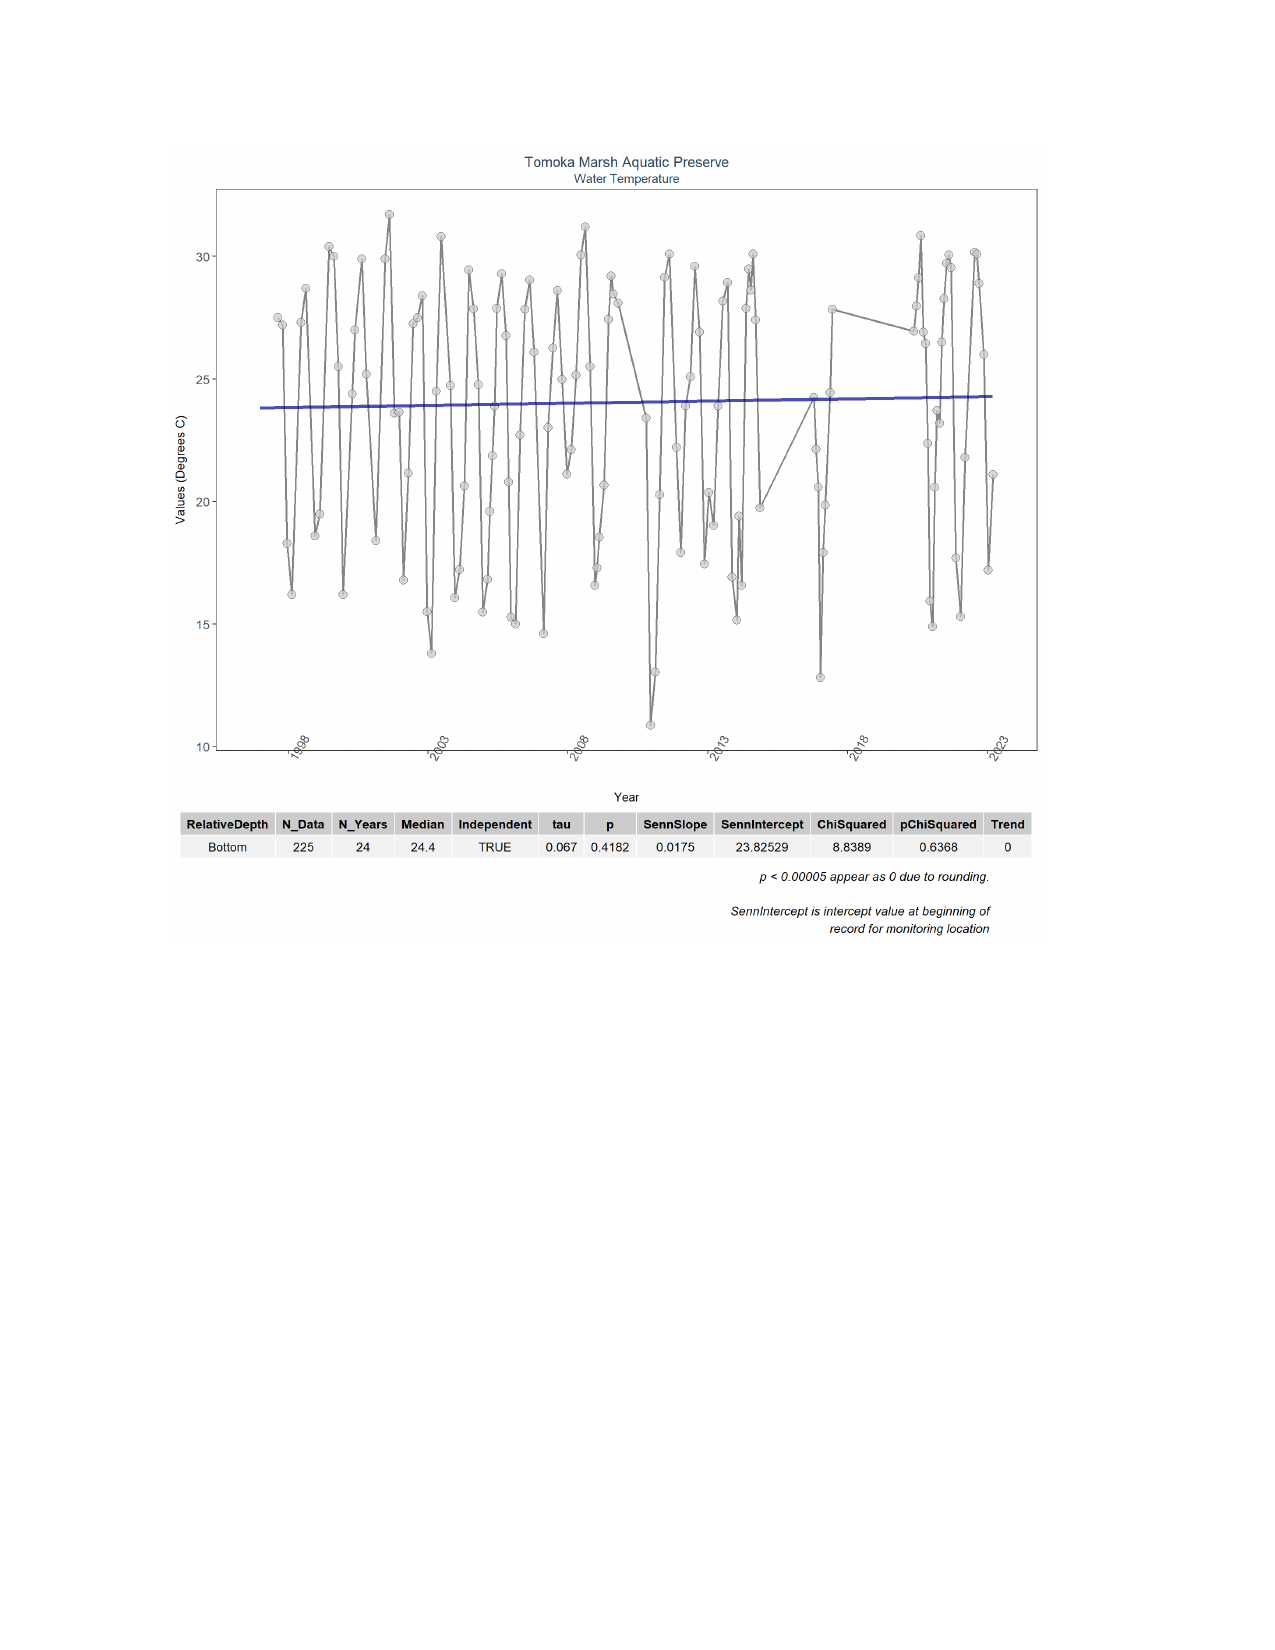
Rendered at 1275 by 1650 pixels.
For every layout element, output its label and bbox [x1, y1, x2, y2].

picture [168, 150, 1044, 938]
